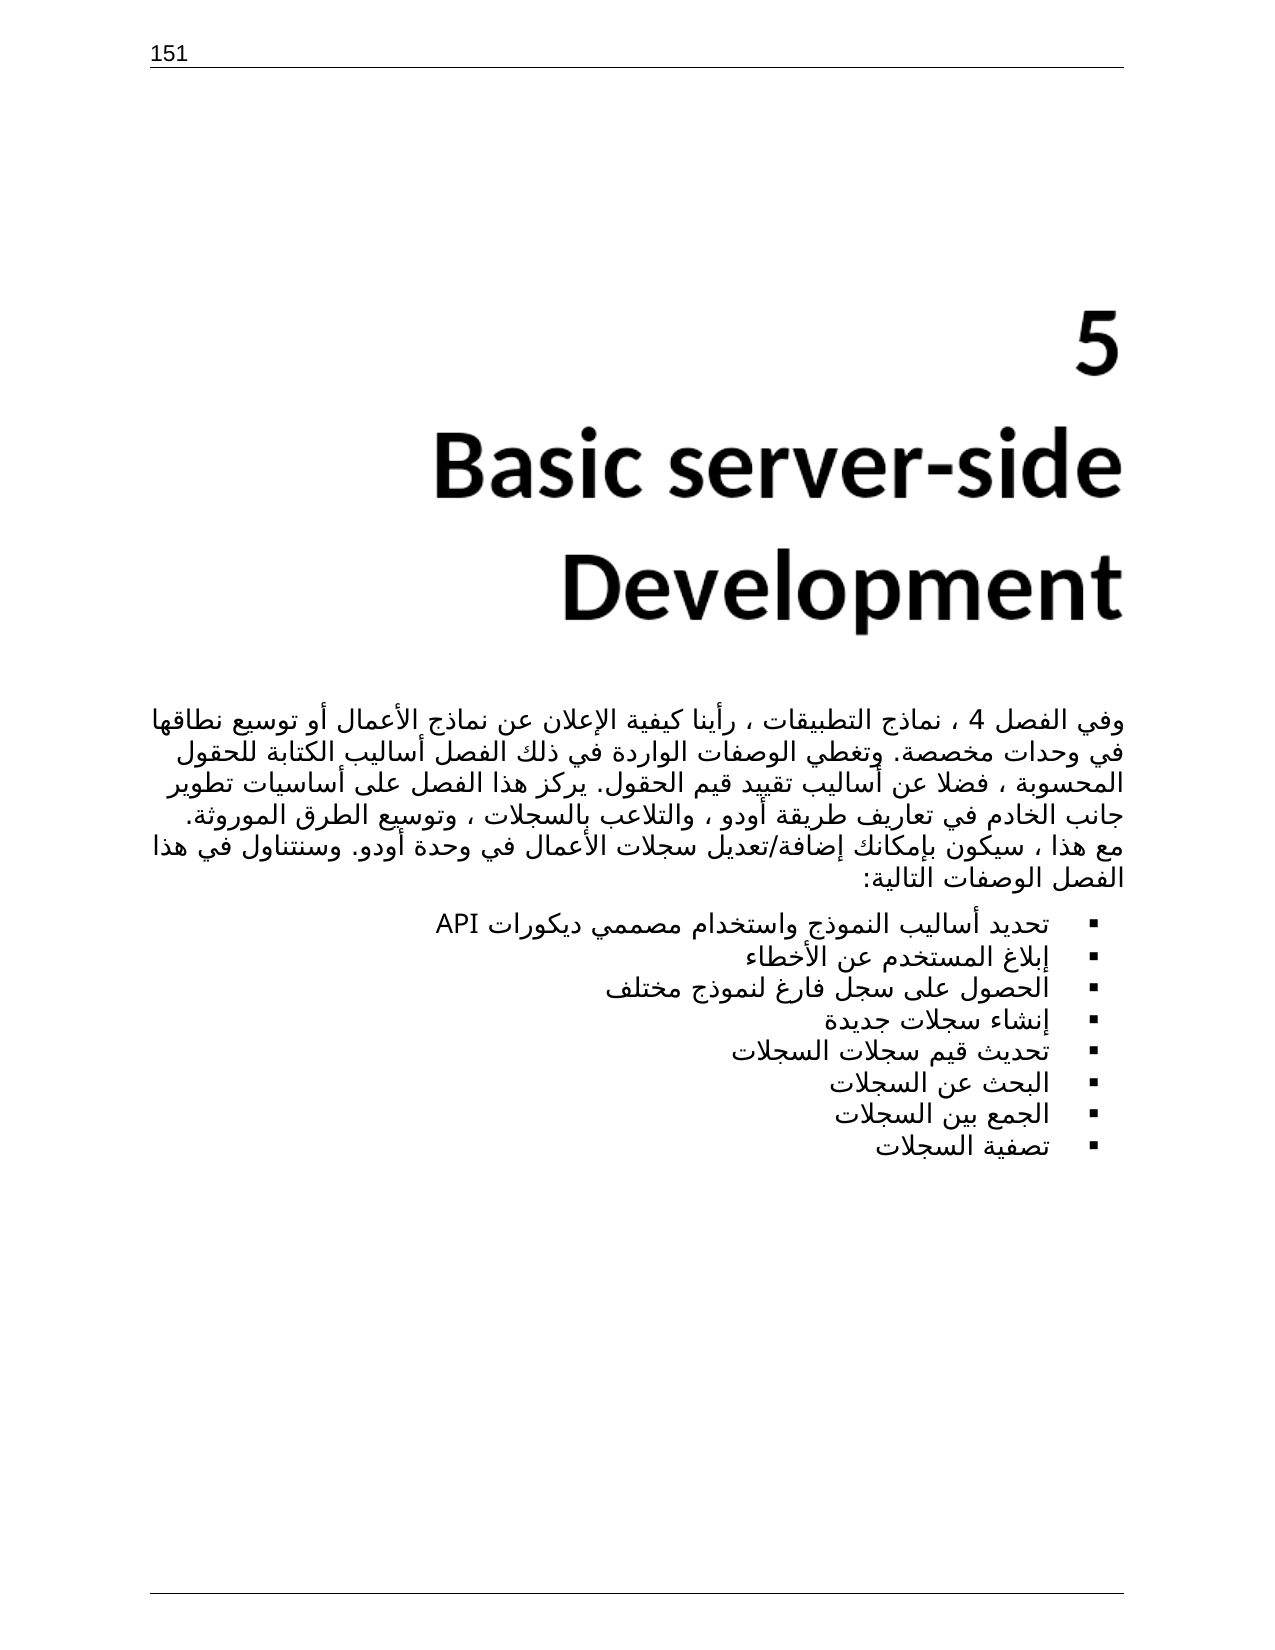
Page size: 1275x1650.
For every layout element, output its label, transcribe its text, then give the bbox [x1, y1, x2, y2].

list إبلاغ المستخدم عن الأخطاء [150, 941, 1087, 972]
list الجمع بين السجلات [150, 1099, 1087, 1130]
list تصفية السجلات [150, 1130, 1087, 1162]
list إنشاء سجلات جديدة [150, 1004, 1087, 1036]
text وفي الفصل 4 ، نماذج التطبيقات ، رأينا كيفية الإعلان عن نماذج الأعمال أو توسيع نطاقها في وحدات مخصصة. وتغطي الوصفات الواردة في ذلك الفصل أساليب الكتابة للحقول المحسوبة ، فضلا عن أساليب تقييد قيم الحقول. يركز هذا الفصل على أساسيات تطوير جانب الخادم في تعاريف طريقة أودو ، والتلاعب بالسجلات ، وتوسيع الطرق الموروثة. مع هذا ، سيكون بإمكانك إضافة/تعديل سجلات الأعمال في وحدة أودو. وسنتناول في هذا الفصل الوصفات التالية: [150, 704, 1125, 894]
list تحديد أساليب النموذج واستخدام مصممي ديكورات API [150, 904, 1087, 941]
list الحصول على سجل فارغ لنموذج مختلف [150, 972, 1087, 1004]
list تحديث قيم سجلات السجلات [150, 1036, 1087, 1067]
list البحث عن السجلات [150, 1067, 1087, 1099]
